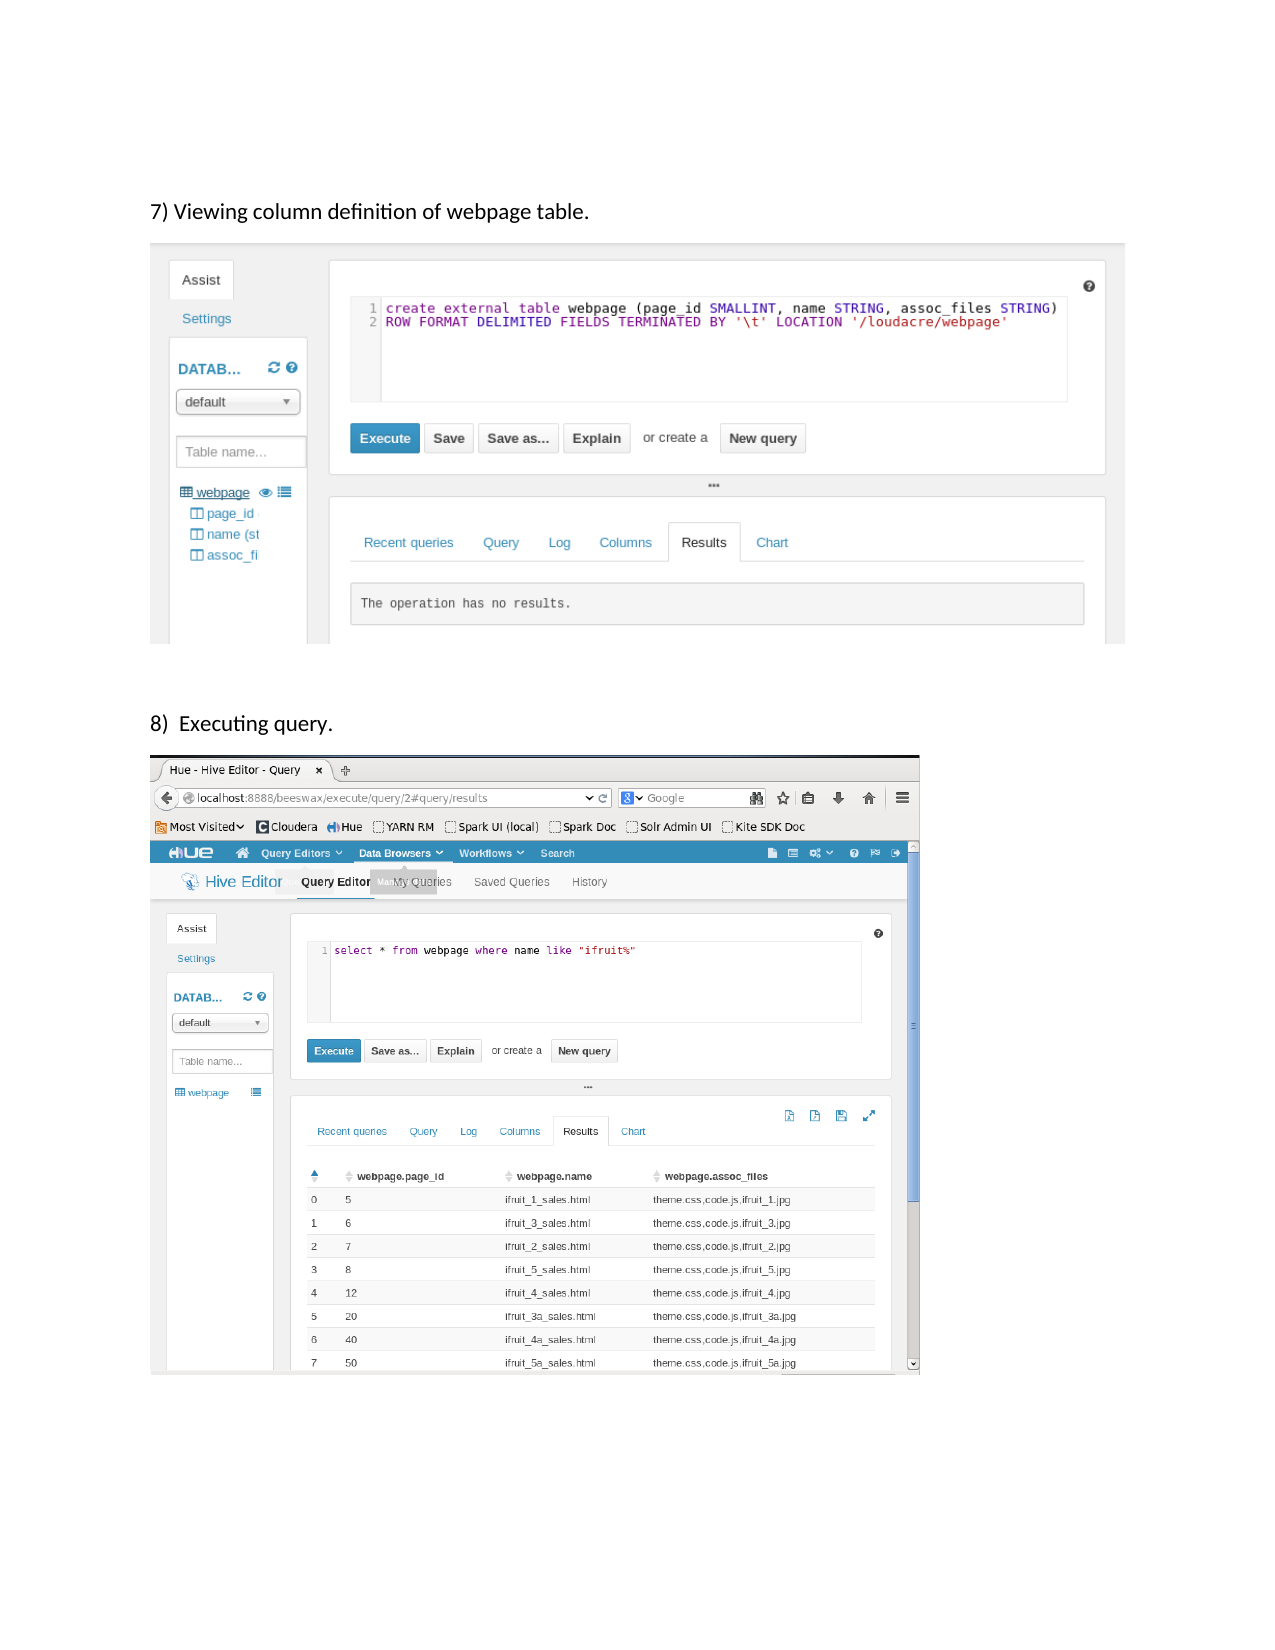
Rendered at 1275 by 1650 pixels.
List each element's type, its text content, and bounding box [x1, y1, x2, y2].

text 8) Executing query. [150, 709, 1125, 737]
picture [150, 243, 1125, 644]
picture [150, 755, 920, 1375]
text 7) Viewing column definition of webpage table. [150, 197, 1125, 225]
